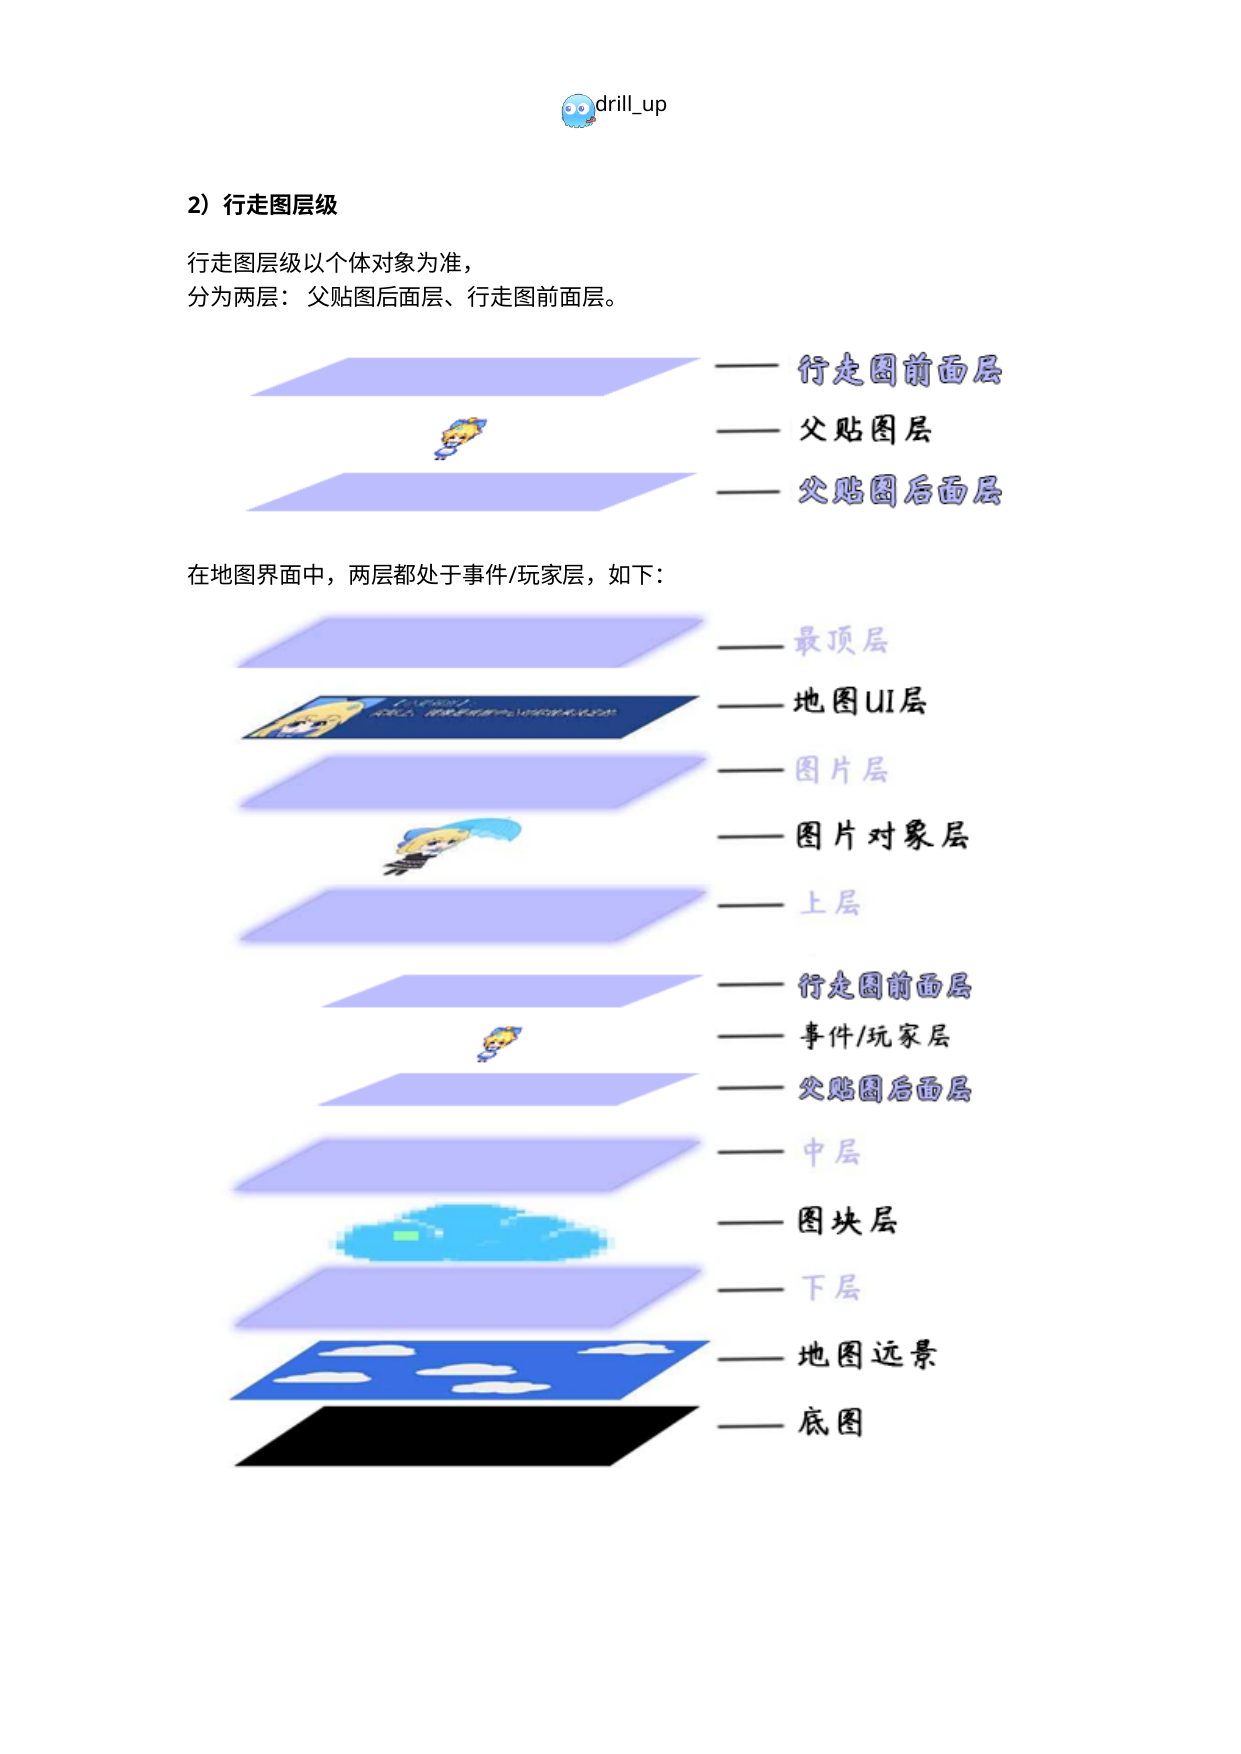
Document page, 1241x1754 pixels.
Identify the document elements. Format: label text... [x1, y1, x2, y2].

text 行走图层级以个体对象为准， [187, 245, 1053, 278]
subtitle 2）行走图层级 [187, 187, 1053, 220]
picture [187, 590, 1053, 1474]
text 在地图界面中，两层都处于事件/玩家层，如下： [187, 557, 1053, 590]
picture [556, 88, 597, 130]
text 分为两层： 父贴图后面层、行走图前面层。 [187, 278, 1053, 312]
picture [228, 311, 1012, 537]
